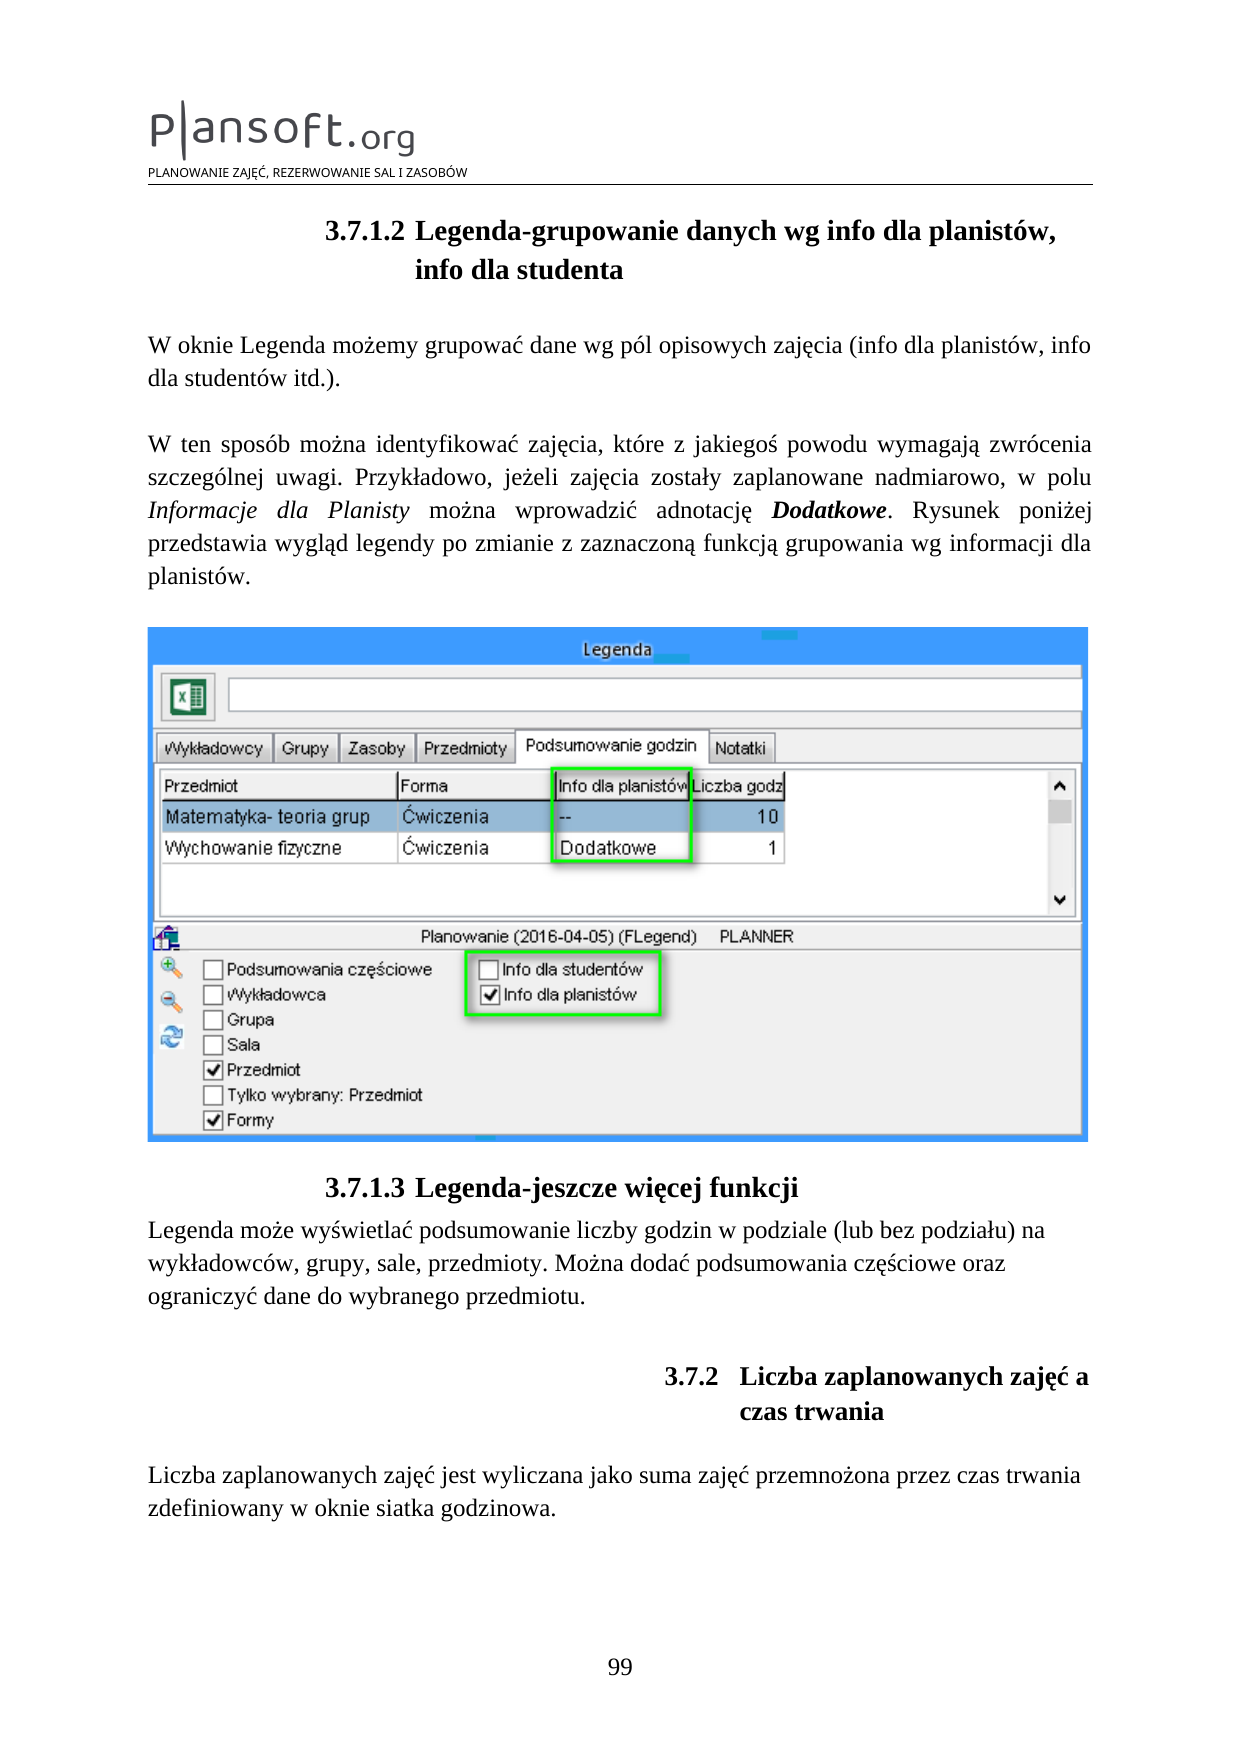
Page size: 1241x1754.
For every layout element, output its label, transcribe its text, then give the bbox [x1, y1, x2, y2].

text W ten sposób można identyfikować zajęcia, które z jakiegoś powodu wymagają zwrócenia szczególnej uwagi. Przykładowo, jeżeli zajęcia zostały zaplanowane nadmiarowo, w polu Informacje dla Planisty można wprowadzić adnotację Dodatkowe. Rysunek poniżej przedstawia wygląd legendy po zmianie z zaznaczoną funkcją grupowania wg informacji dla planistów. [148, 429, 1093, 590]
text Legenda może wyświetlać podsumowanie liczby godzin w podziale (lub bez podziału) na wykładowców, grupy, sale, przedmioty. Można dodać podsumowania częściowe oraz ograniczyć dane do wybranego przedmiotu. [148, 1215, 1093, 1310]
subtitle Legenda-grupowanie danych wg info dla planistów, info dla studenta [325, 213, 1093, 286]
text W oknie Legenda możemy grupować dane wg pól opisowych zajęcia (info dla planistów, info dla studentów itd.). [148, 330, 1093, 392]
subtitle Legenda-jeszcze więcej funkcji [325, 1170, 1093, 1204]
picture [147, 73, 418, 165]
subtitle Liczba zaplanowanych zajęć a czas trwania [664, 1360, 1093, 1427]
text Liczba zaplanowanych zajęć jest wyliczana jako suma zajęć przemnożona przez czas trwania zdefiniowany w oknie siatka godzinowa. [148, 1460, 1093, 1522]
picture [147, 627, 1089, 1142]
